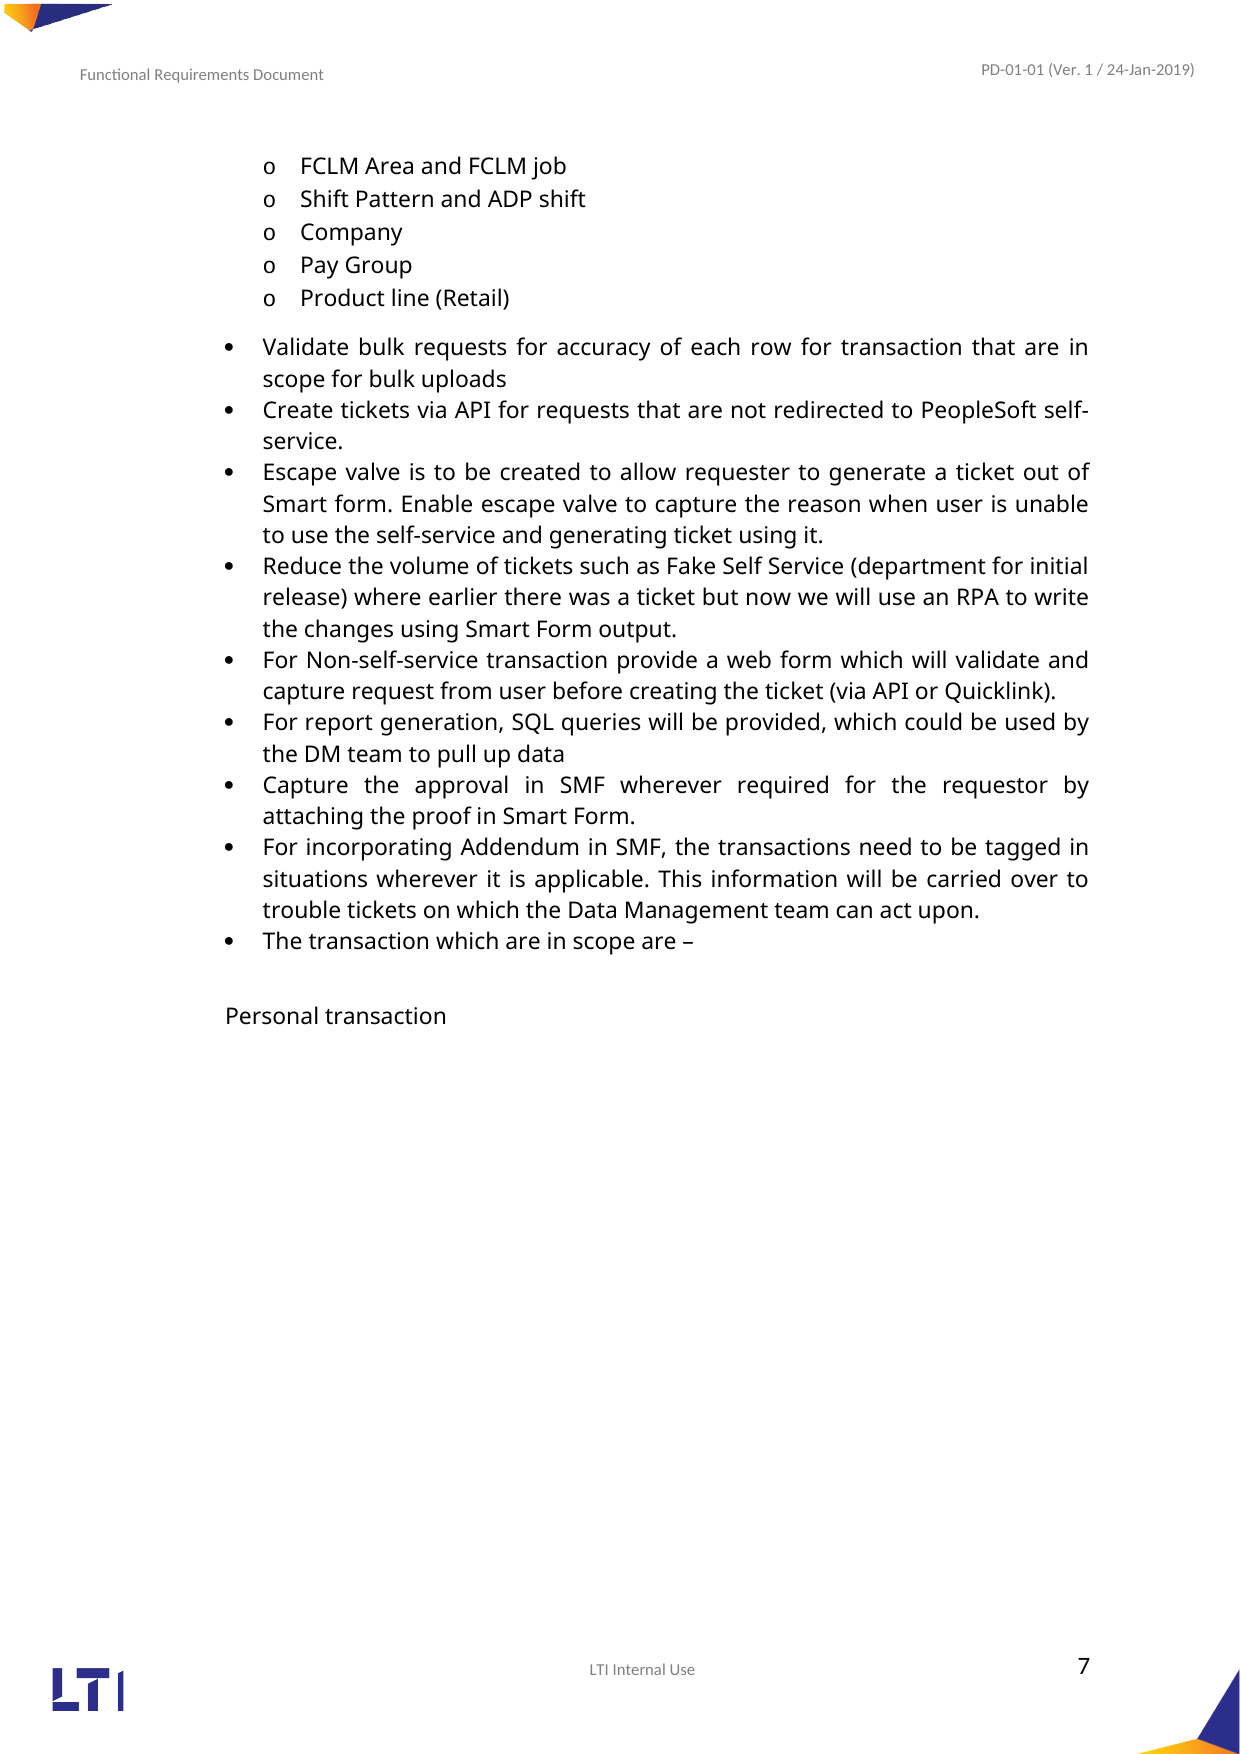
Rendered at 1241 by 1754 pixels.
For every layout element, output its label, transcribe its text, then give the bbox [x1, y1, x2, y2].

list Reduce the volume of tickets such as Fake Self Service (department for initial release) where earlier there was a ticket but now we will use an RPA to write the changes using Smart Form output. [225, 550, 1090, 644]
list Capture the approval in SMF wherever required for the requestor by attaching the proof in Smart Form. [225, 769, 1090, 831]
list Escape valve is to be created to allow requester to generate a ticket out of Smart form. Enable escape valve to capture the reason when user is unable to use the self-service and generating ticket using it. [225, 456, 1090, 550]
picture [52, 1668, 124, 1711]
text Personal transaction [225, 1000, 1090, 1031]
list Create tickets via API for requests that are not redirected to PeopleSoft self-service. [225, 394, 1090, 456]
picture [4, 0, 113, 100]
list The transaction which are in scope are – [225, 925, 1090, 956]
list For report generation, SQL queries will be provided, which could be used by the DM team to pull up data [225, 706, 1090, 769]
list Pay Group [262, 249, 1090, 280]
list For incorporating Addendum in SMF, the transactions need to be tagged in situations wherever it is applicable. This information will be carried over to trouble tickets on which the Data Management team can act upon. [225, 831, 1090, 925]
list FCLM Area and FCLM job [262, 150, 1090, 181]
list Product line (Retail) [262, 282, 1090, 313]
list Shift Pattern and ADP shift [262, 183, 1090, 214]
list Company [262, 216, 1090, 247]
list For Non-self-service transaction provide a web form which will validate and capture request from user before creating the ticket (via API or Quicklink). [225, 644, 1090, 706]
picture [1134, 1670, 1241, 1754]
list Validate bulk requests for accuracy of each row for transaction that are in scope for bulk uploads [225, 331, 1090, 394]
